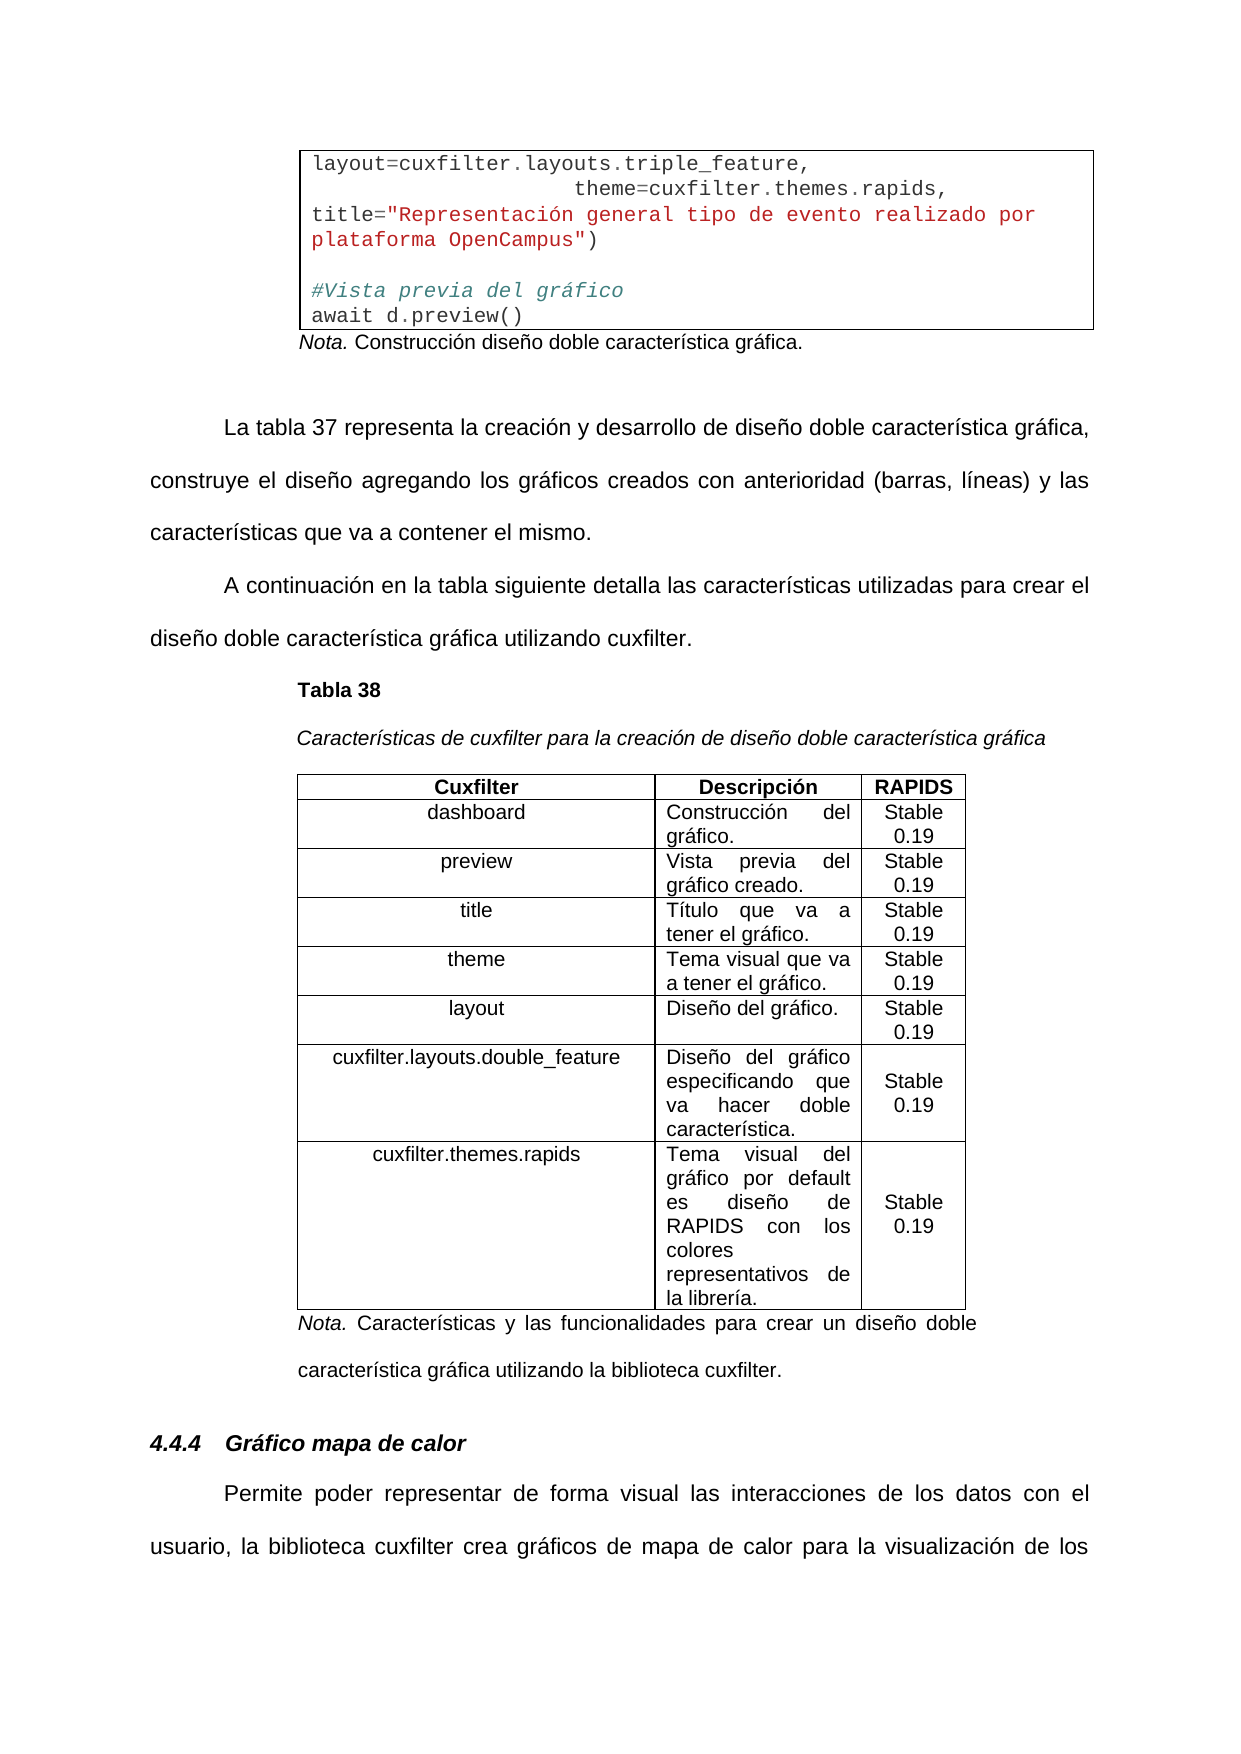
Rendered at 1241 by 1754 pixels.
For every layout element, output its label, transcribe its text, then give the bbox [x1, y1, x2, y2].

table_cell Diseño del gráfico. [656, 996, 861, 1044]
list Nota. Construcción diseño doble característica gráfica. [299, 330, 925, 354]
table_cell theme [298, 947, 654, 995]
table_cell Stable 0.19 [862, 800, 965, 848]
table_header RAPIDS [862, 775, 965, 799]
table_cell Título que va a tener el gráfico. [656, 898, 861, 946]
table_cell cuxfilter.themes.rapids [298, 1142, 654, 1309]
text A continuación en la tabla siguiente detalla las características utilizadas para crear el diseño doble característica gráfica utilizando cuxfilter. [150, 572, 1090, 651]
text La tabla 37 representa la creación y desarrollo de diseño doble característica gráfica, construye el diseño agregando los gráficos creados con anterioridad (barras, líneas) y las características que va a contener el mismo. [150, 414, 1090, 546]
table_header Cuxfilter [298, 775, 654, 799]
table_cell Stable 0.19 [862, 849, 965, 897]
table_cell Stable 0.19 [862, 898, 965, 946]
table_cell Tema visual que va a tener el gráfico. [656, 947, 861, 995]
table_cell Stable 0.19 [862, 1045, 965, 1141]
table_cell Stable 0.19 [862, 1142, 965, 1309]
text Tabla 38 [239, 678, 1090, 702]
table_cell title [298, 898, 654, 946]
text Características de cuxfilter para la creación de diseño doble característica gráfica [239, 726, 1090, 750]
table_cell Construcción del gráfico. [656, 800, 861, 848]
table_cell Vista previa del gráfico creado. [656, 849, 861, 897]
table_cell layout [298, 996, 654, 1044]
table_cell cuxfilter.layouts.double_feature [298, 1045, 654, 1141]
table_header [301, 151, 1093, 329]
table_cell Diseño del gráfico especificando que va hacer doble característica. [656, 1045, 861, 1141]
table_cell preview [298, 849, 654, 897]
table_cell dashboard [298, 800, 654, 848]
subtitle Gráfico mapa de calor [150, 1430, 1090, 1456]
table_cell Stable 0.19 [862, 996, 965, 1044]
text Nota. Características y las funcionalidades para crear un diseño doble característica gráfica utilizando la biblioteca cuxfilter. [298, 1310, 978, 1382]
table_cell Stable 0.19 [862, 947, 965, 995]
table_header Descripción [656, 775, 861, 799]
table_cell Tema visual del gráfico por default es diseño de RAPIDS con los colores representativos de la librería. [656, 1142, 861, 1309]
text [150, 1480, 1090, 1559]
